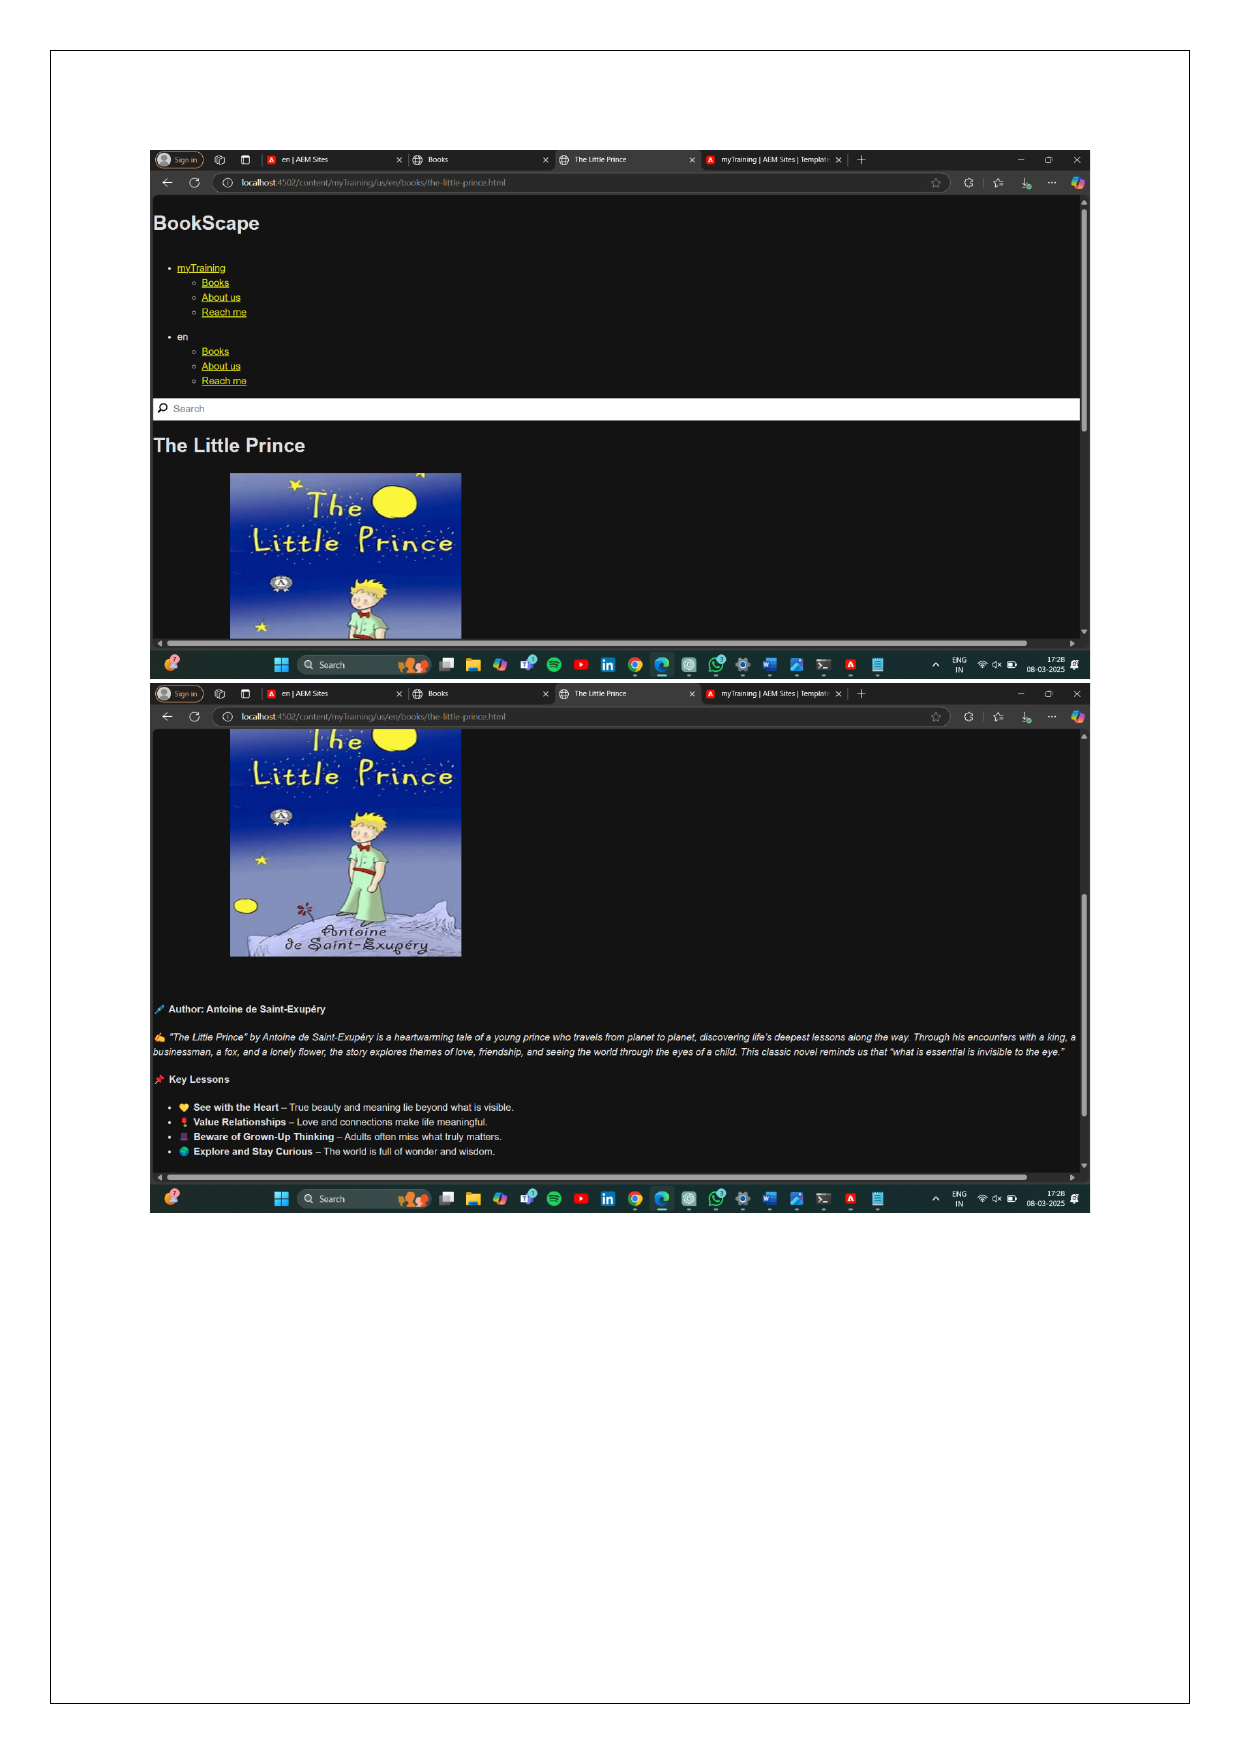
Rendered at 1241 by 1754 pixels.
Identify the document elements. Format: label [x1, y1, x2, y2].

picture [150, 150, 1091, 679]
picture [150, 683, 1091, 1213]
